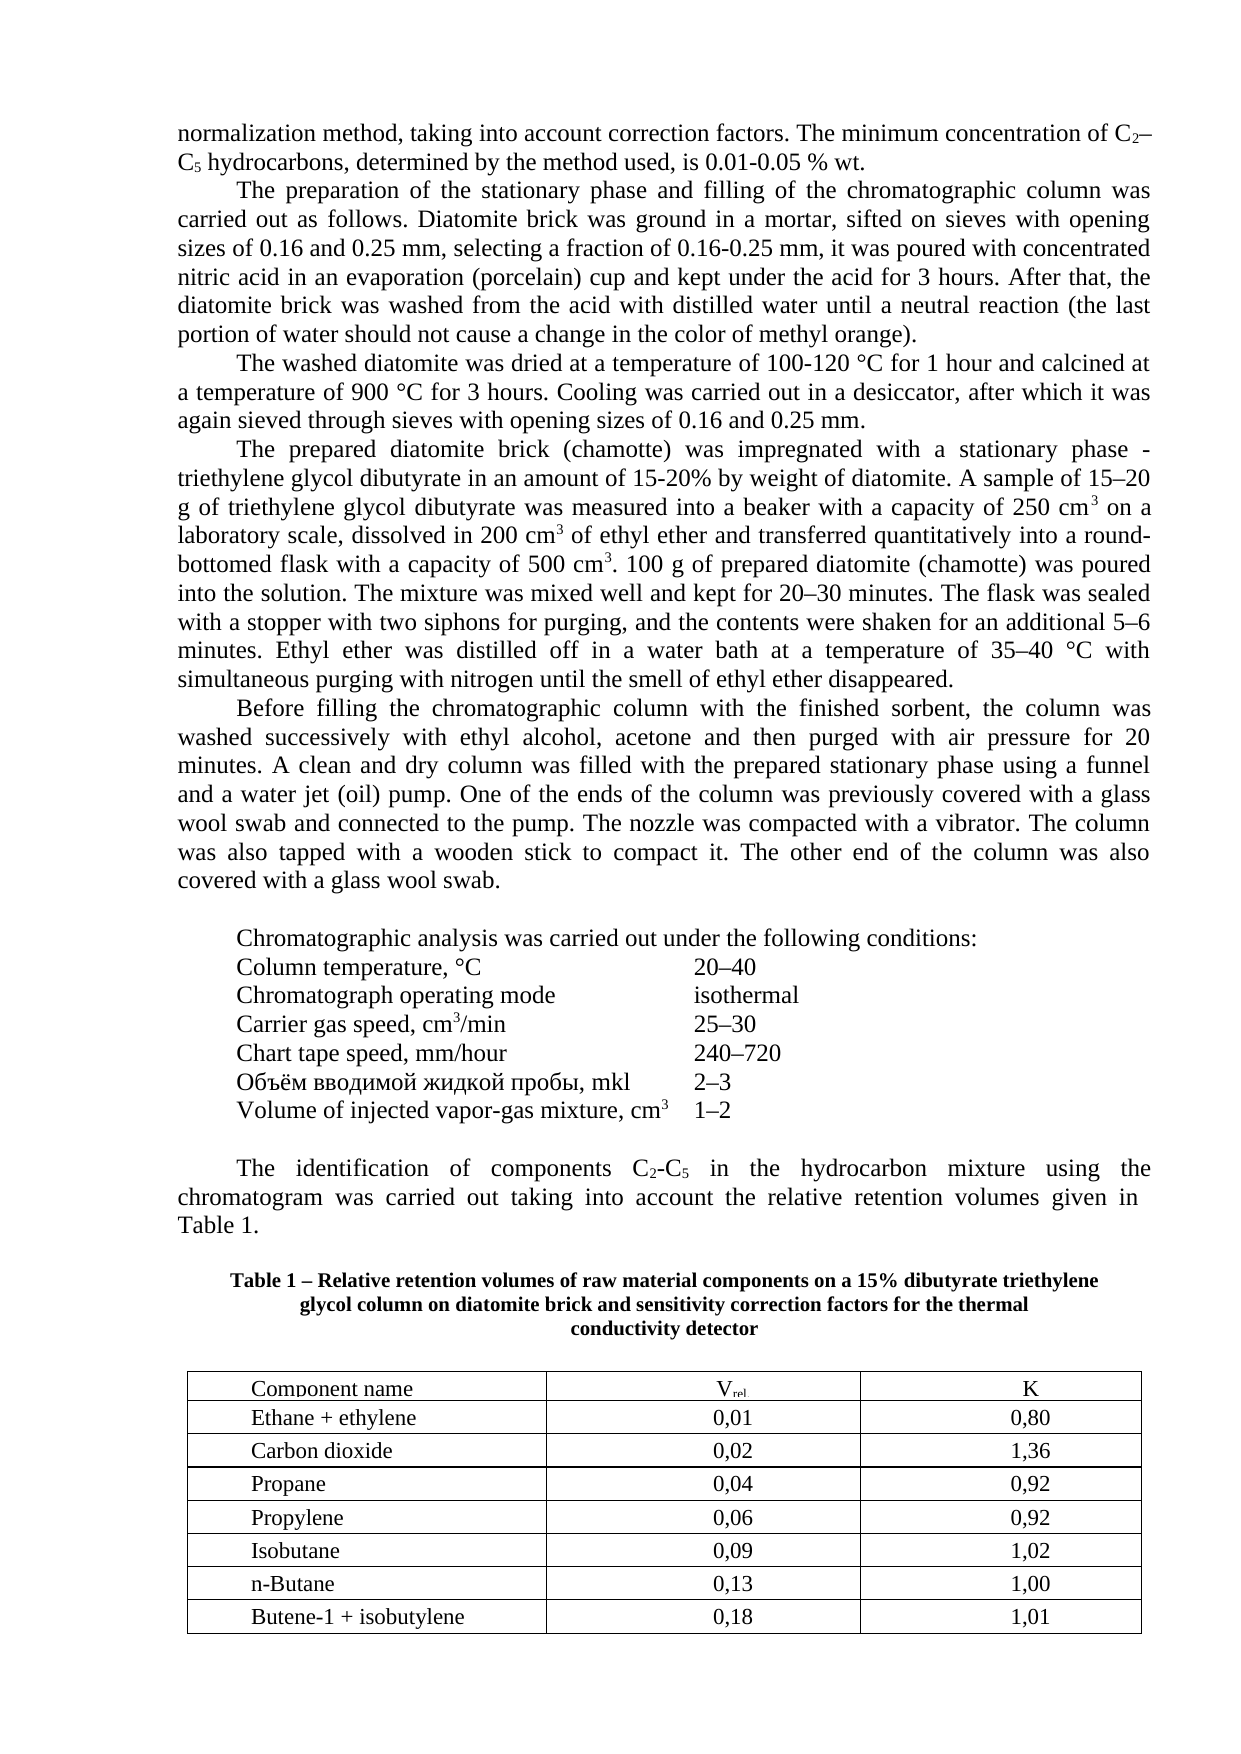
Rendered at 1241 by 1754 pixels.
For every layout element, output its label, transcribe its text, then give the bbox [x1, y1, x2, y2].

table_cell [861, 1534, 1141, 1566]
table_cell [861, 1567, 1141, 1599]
text The identification of components С2-С5 in the hydrocarbon mixture using the chromatogram was carried out taking into account the relative retention volumes given in Table 1. [177, 1153, 1152, 1239]
text Volume of injected vapor-gas mixture, cm3 1–2 [177, 1096, 1152, 1124]
text conductivity detector [177, 1316, 1152, 1340]
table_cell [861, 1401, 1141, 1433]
text Chromatograph operating mode isothermal [177, 981, 1152, 1009]
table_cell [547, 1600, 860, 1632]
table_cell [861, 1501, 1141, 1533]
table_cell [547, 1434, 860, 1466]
text Before filling the chromatographic column with the finished sorbent, the column was washed successively with ethyl alcohol, acetone and then purged with air pressure for 20 minutes. A clean and dry column was filled with the prepared stationary phase using a funnel and a water jet (oil) pump. One of the ends of the column was previously covered with a glass wool swab and connected to the pump. The nozzle was compacted with a vibrator. The column was also tapped with a wooden stick to compact it. The other end of the column was also covered with a glass wool swab. [177, 693, 1152, 894]
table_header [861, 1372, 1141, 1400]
text Column temperature, °C 20–40 [177, 952, 1152, 981]
text Chromatographic analysis was carried out under the following conditions: [177, 923, 1152, 952]
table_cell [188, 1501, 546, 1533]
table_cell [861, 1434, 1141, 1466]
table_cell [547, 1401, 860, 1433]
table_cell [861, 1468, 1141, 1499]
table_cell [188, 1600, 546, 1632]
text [177, 118, 1152, 176]
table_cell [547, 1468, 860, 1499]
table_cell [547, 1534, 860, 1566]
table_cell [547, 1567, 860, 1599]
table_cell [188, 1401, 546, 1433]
text Carrier gas speed, cm3/min 25–30 [177, 1009, 1152, 1038]
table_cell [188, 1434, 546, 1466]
text Объём вводимой жидкой пробы, mkl 2–3 [177, 1067, 1152, 1096]
text glycol column on diatomite brick and sensitivity correction factors for the thermal [177, 1292, 1152, 1316]
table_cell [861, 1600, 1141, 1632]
text Chart tape speed, mm/hour 240–720 [177, 1038, 1152, 1067]
text The washed diatomite was dried at a temperature of 100-120 °C for 1 hour and calcined at a temperature of 900 °C for 3 hours. Cooling was carried out in a desiccator, after which it was again sieved through sieves with opening sizes of 0.16 and 0.25 mm. [177, 348, 1152, 434]
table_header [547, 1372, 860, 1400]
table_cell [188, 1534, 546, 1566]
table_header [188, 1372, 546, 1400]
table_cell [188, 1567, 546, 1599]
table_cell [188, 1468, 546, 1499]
text Table 1 – Relative retention volumes of raw material components on a 15% dibutyrate triethylene [177, 1268, 1152, 1292]
text The prepared diatomite brick (chamotte) was impregnated with a stationary phase - triethylene glycol dibutyrate in an amount of 15-20% by weight of diatomite. A sample of 15–20 g of triethylene glycol dibutyrate was measured into a beaker with a capacity of 250 cm3 on a laboratory scale, dissolved in 200 cm3 of ethyl ether and transferred quantitatively into a round-bottomed flask with a capacity of 500 cm3. 100 g of prepared diatomite (chamotte) was poured into the solution. The mixture was mixed well and kept for 20–30 minutes. The flask was sealed with a stopper with two siphons for purging, and the contents were shaken for an additional 5–6 minutes. Ethyl ether was distilled off in a water bath at a temperature of 35–40 °C with simultaneous purging with nitrogen until the smell of ethyl ether disappeared. [177, 434, 1152, 693]
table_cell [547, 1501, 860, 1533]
text The preparation of the stationary phase and filling of the chromatographic column was carried out as follows. Diatomite brick was ground in a mortar, sifted on sieves with opening sizes of 0.16 and 0.25 mm, selecting a fraction of 0.16-0.25 mm, it was poured with concentrated nitric acid in an evaporation (porcelain) cup and kept under the acid for 3 hours. After that, the diatomite brick was washed from the acid with distilled water until a neutral reaction (the last portion of water should not cause a change in the color of methyl orange). [177, 176, 1152, 348]
